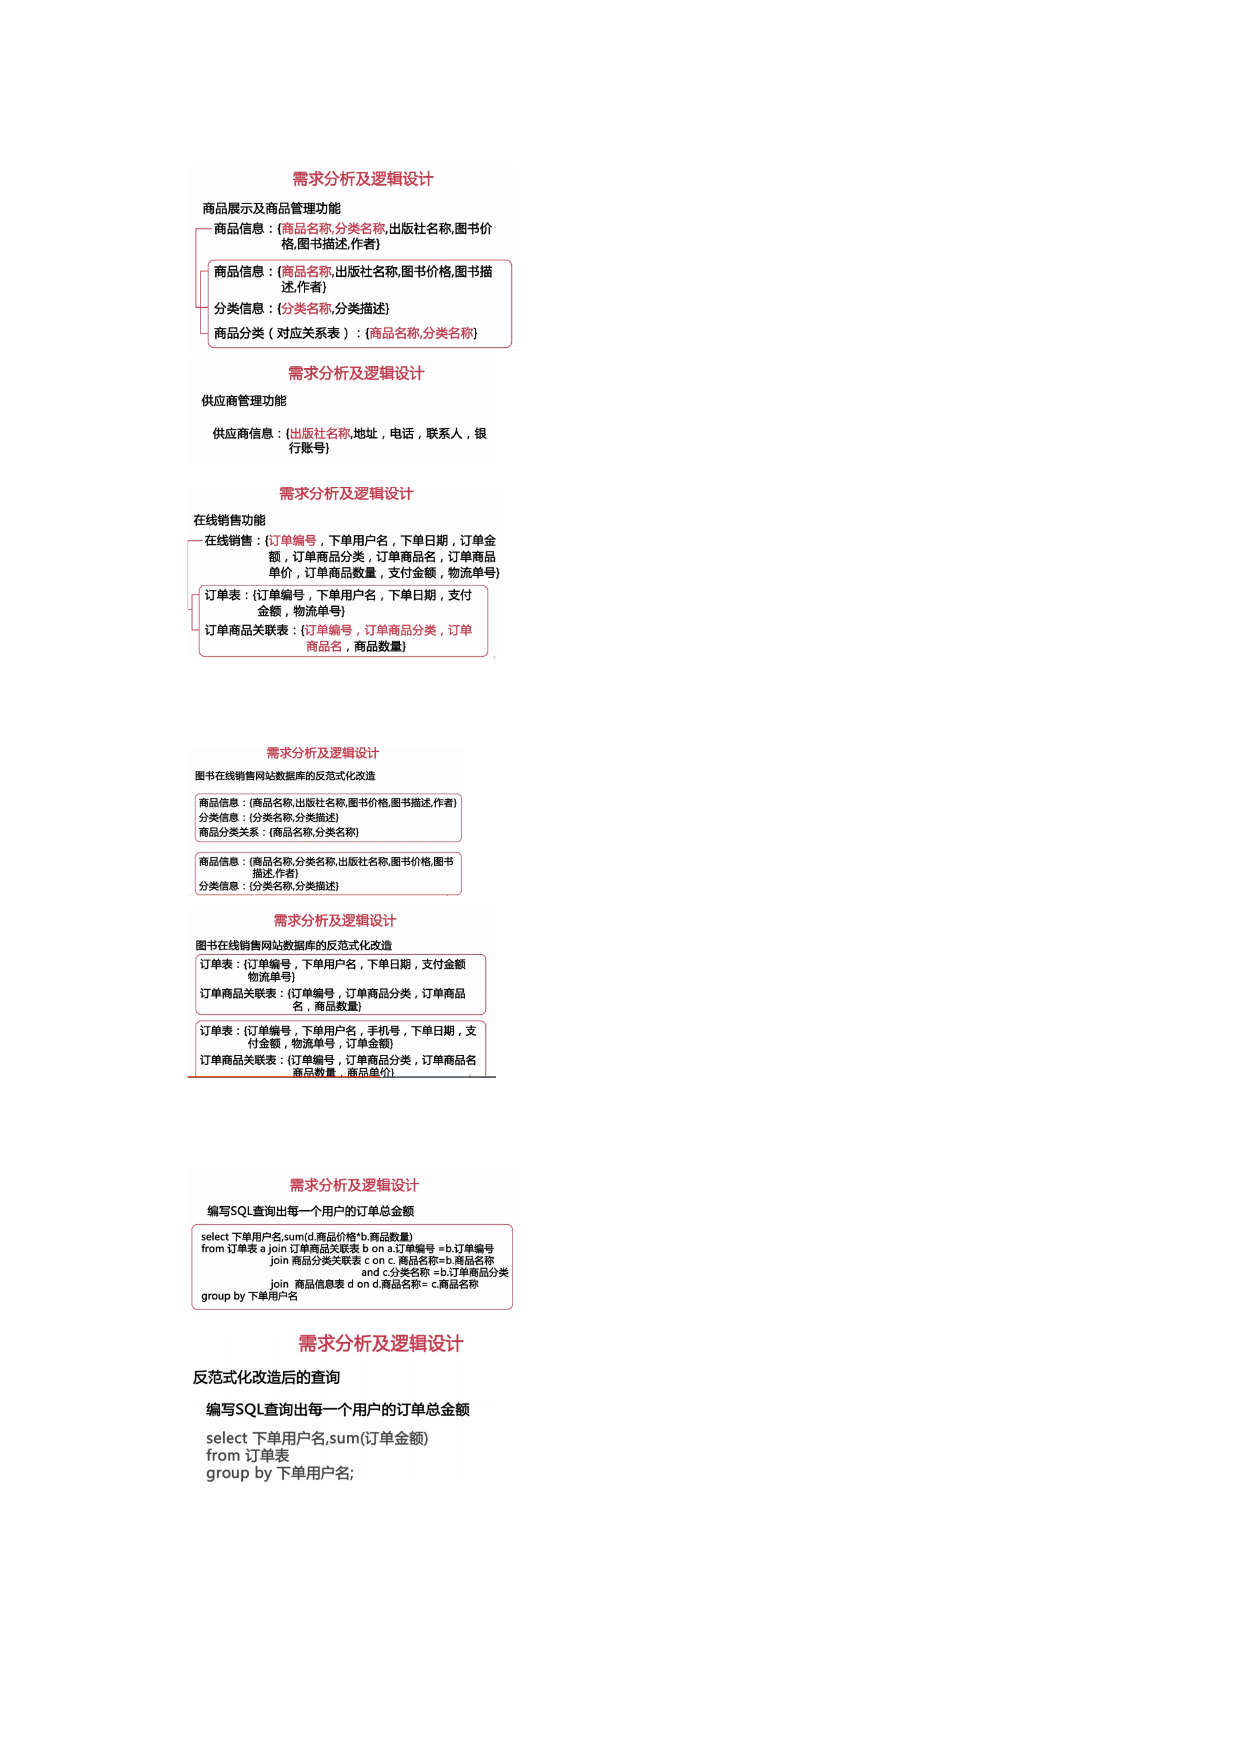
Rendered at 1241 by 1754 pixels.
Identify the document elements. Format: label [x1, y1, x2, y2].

picture [187, 909, 496, 1078]
picture [187, 487, 502, 658]
picture [187, 162, 519, 351]
picture [187, 1169, 519, 1315]
picture [187, 747, 465, 896]
picture [187, 1332, 502, 1484]
picture [187, 357, 496, 465]
